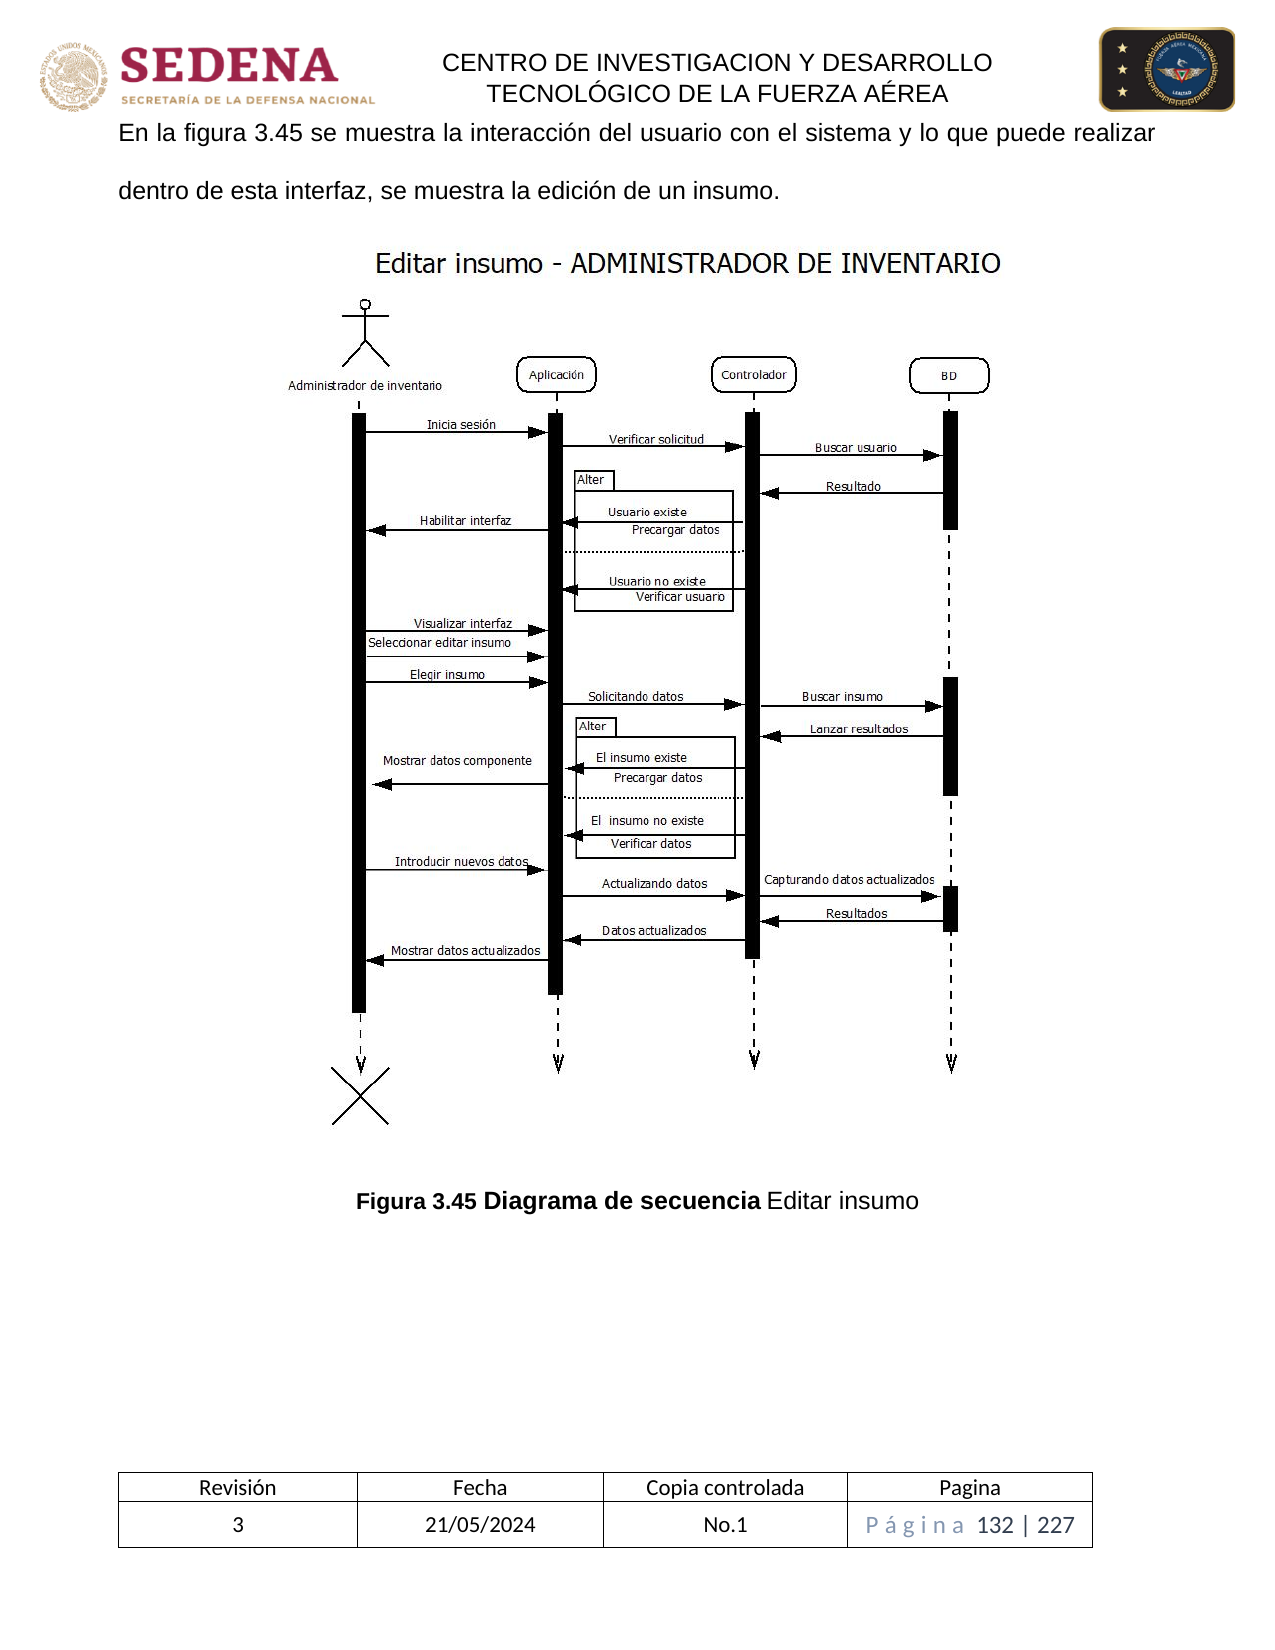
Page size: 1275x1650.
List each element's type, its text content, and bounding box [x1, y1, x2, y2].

text En la figura 3.45 se muestra la interacción del usuario con el sistema y lo que puede realizar dentro de esta interfaz, se muestra la edición de un insumo. [118, 118, 1157, 204]
picture [39, 27, 1236, 112]
picture [270, 231, 1005, 1141]
